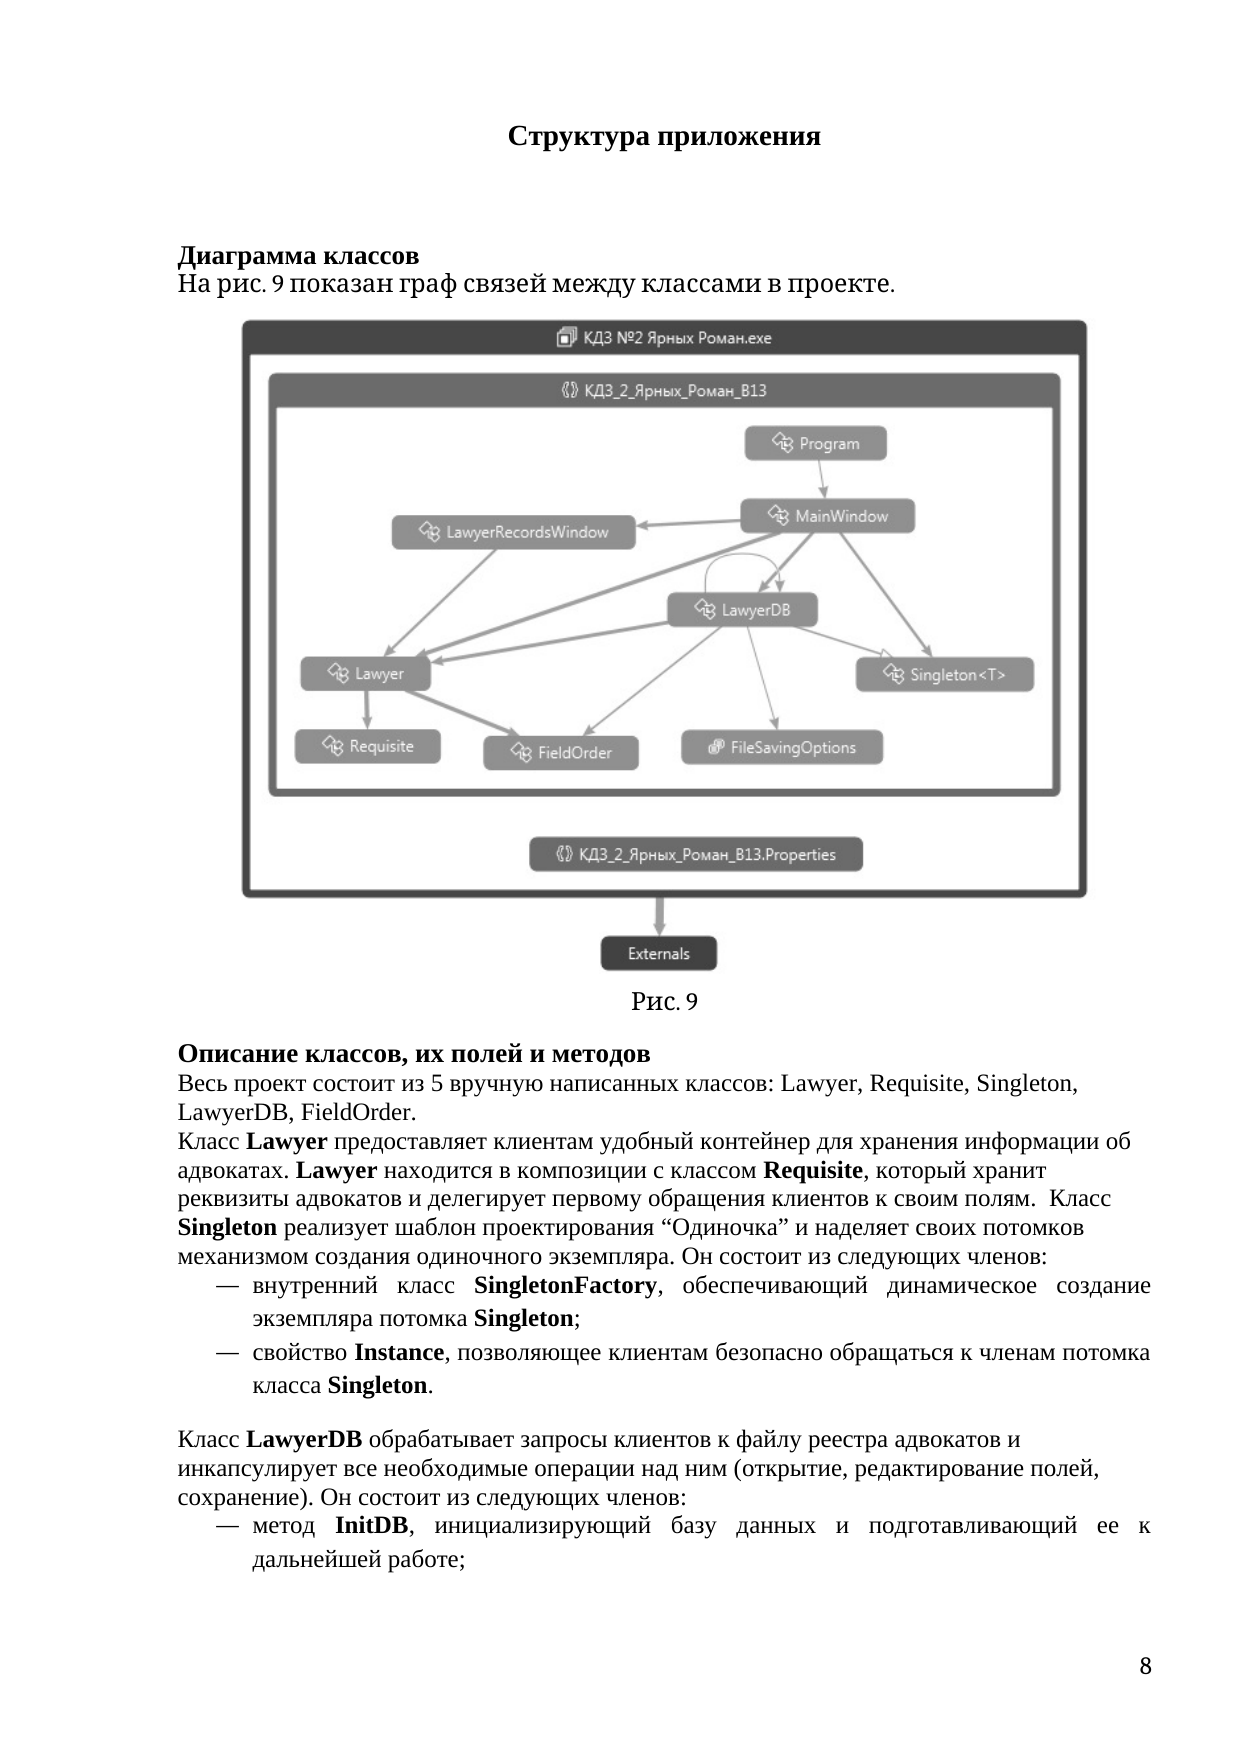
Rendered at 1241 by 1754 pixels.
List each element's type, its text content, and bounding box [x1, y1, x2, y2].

list метод InitDB, инициализирующий базу данных и подготавливающий ее к дальнейшей работе; [215, 1511, 1152, 1573]
subtitle Структура приложения [177, 118, 1152, 152]
text Класс LawyerDB обрабатывает запросы клиентов к файлу реестра адвокатов и инкапсулирует все необходимые операции над ним (открытие, редактирование полей, сохранение). Он состоит из следующих членов: [177, 1424, 1152, 1511]
text На рис. 9 показан граф связей между классами в проекте. [177, 270, 1152, 299]
text Рис. 9 [177, 988, 1152, 1016]
subtitle Описание классов, их полей и методов [177, 1037, 1152, 1068]
text Весь проект состоит из 5 вручную написанных классов: Lawyer, Requisite, Singleton, LawyerDB, FieldOrder. [177, 1068, 1152, 1126]
list свойство Instance, позволяющее клиентам безопасно обращаться к членам потомка класса Singleton. [215, 1337, 1152, 1399]
text Класс Lawyer предоставляет клиентам удобный контейнер для хранения информации об адвокатах. Lawyer находится в композиции с классом Requisite, который хранит реквизиты адвокатов и делегирует первому обращения клиентов к своим полям. Класс Singleton реализует шаблон проектирования “Одиночка” и наделяет своих потомков механизмом создания одиночного экземпляра. Он состоит из следующих членов: [177, 1126, 1152, 1270]
subtitle Диаграмма классов [177, 239, 1152, 270]
list внутренний класс SingletonFactory, обеспечивающий динамическое создание экземпляра потомка Singleton; [215, 1270, 1152, 1332]
picture [177, 298, 1151, 988]
